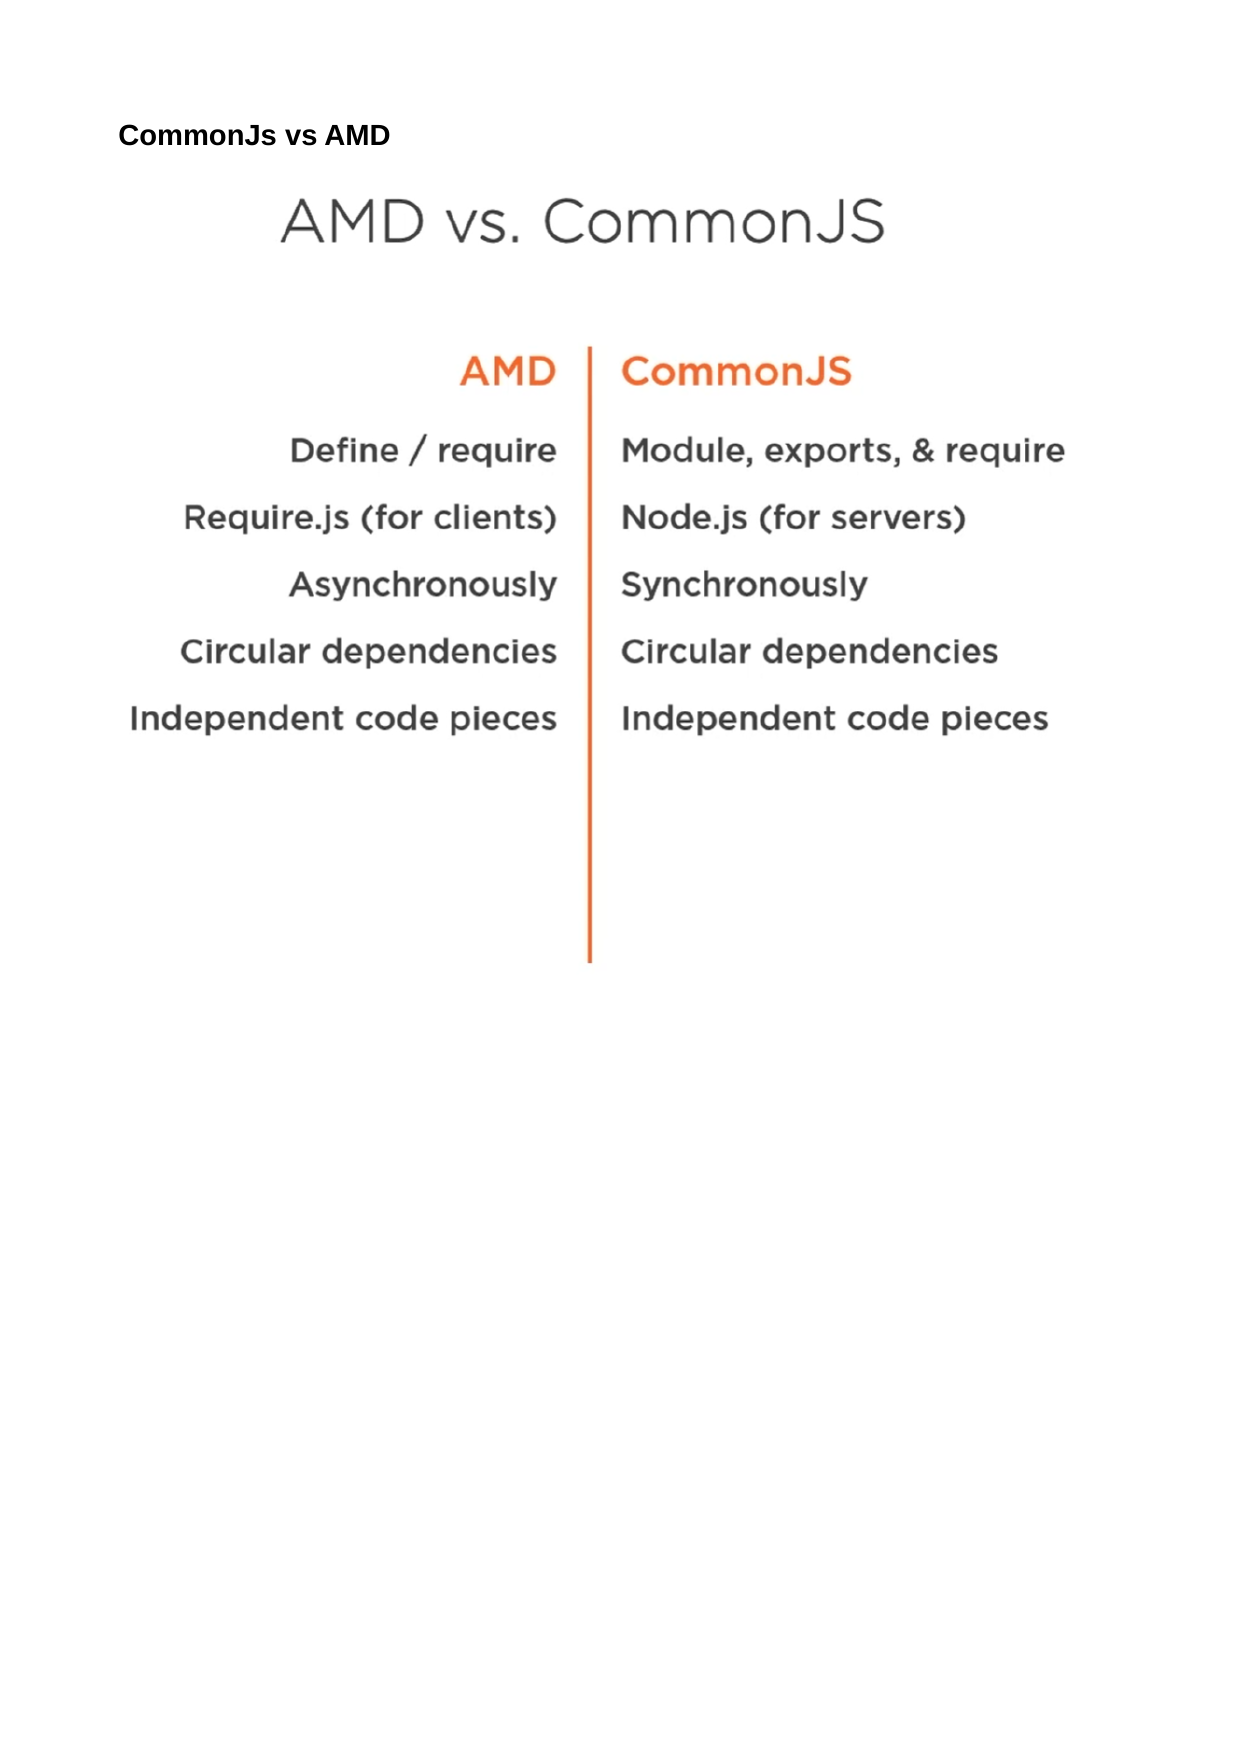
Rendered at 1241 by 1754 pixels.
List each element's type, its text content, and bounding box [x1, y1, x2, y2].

picture [118, 164, 1123, 978]
subtitle CommonJs vs AMD [118, 118, 1123, 152]
